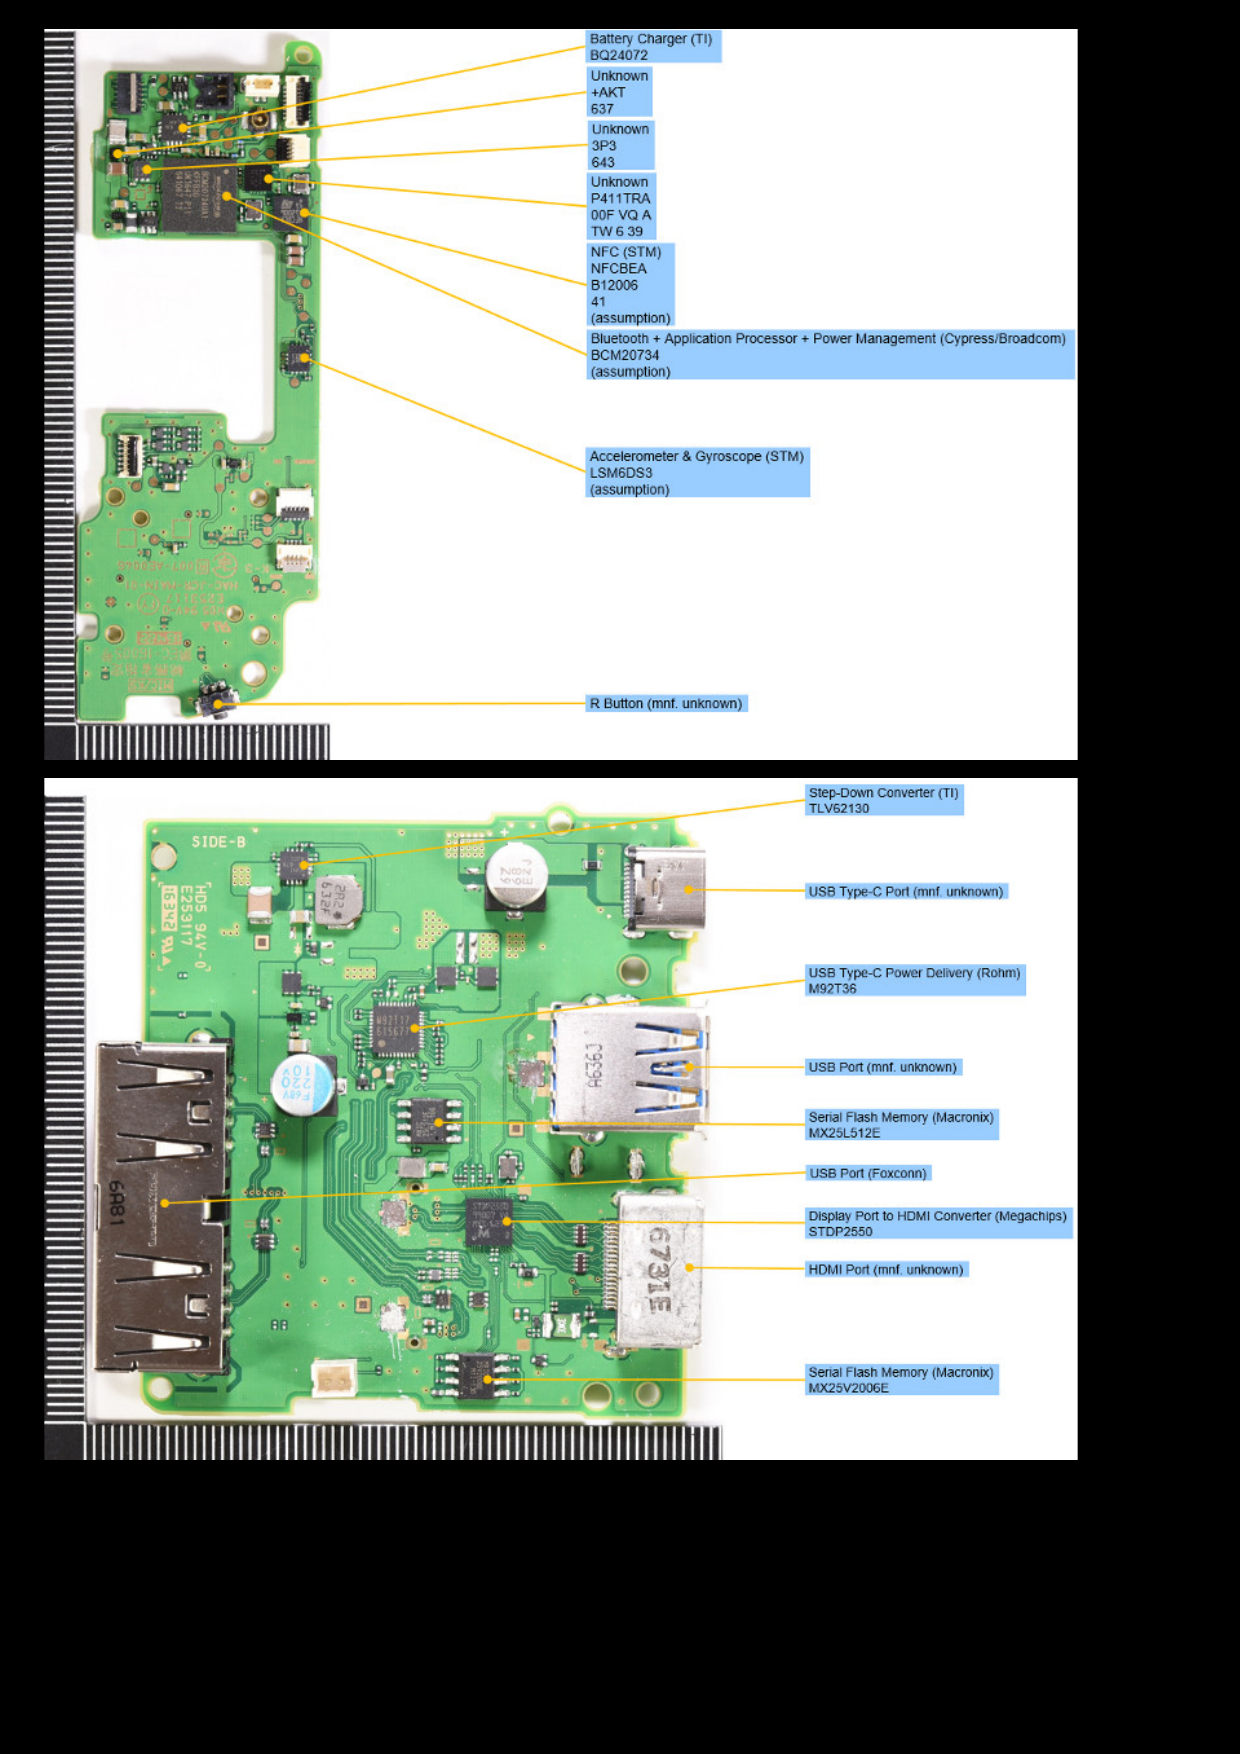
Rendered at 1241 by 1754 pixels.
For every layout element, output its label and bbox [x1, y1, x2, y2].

picture [44, 778, 1078, 1460]
picture [44, 29, 1078, 760]
